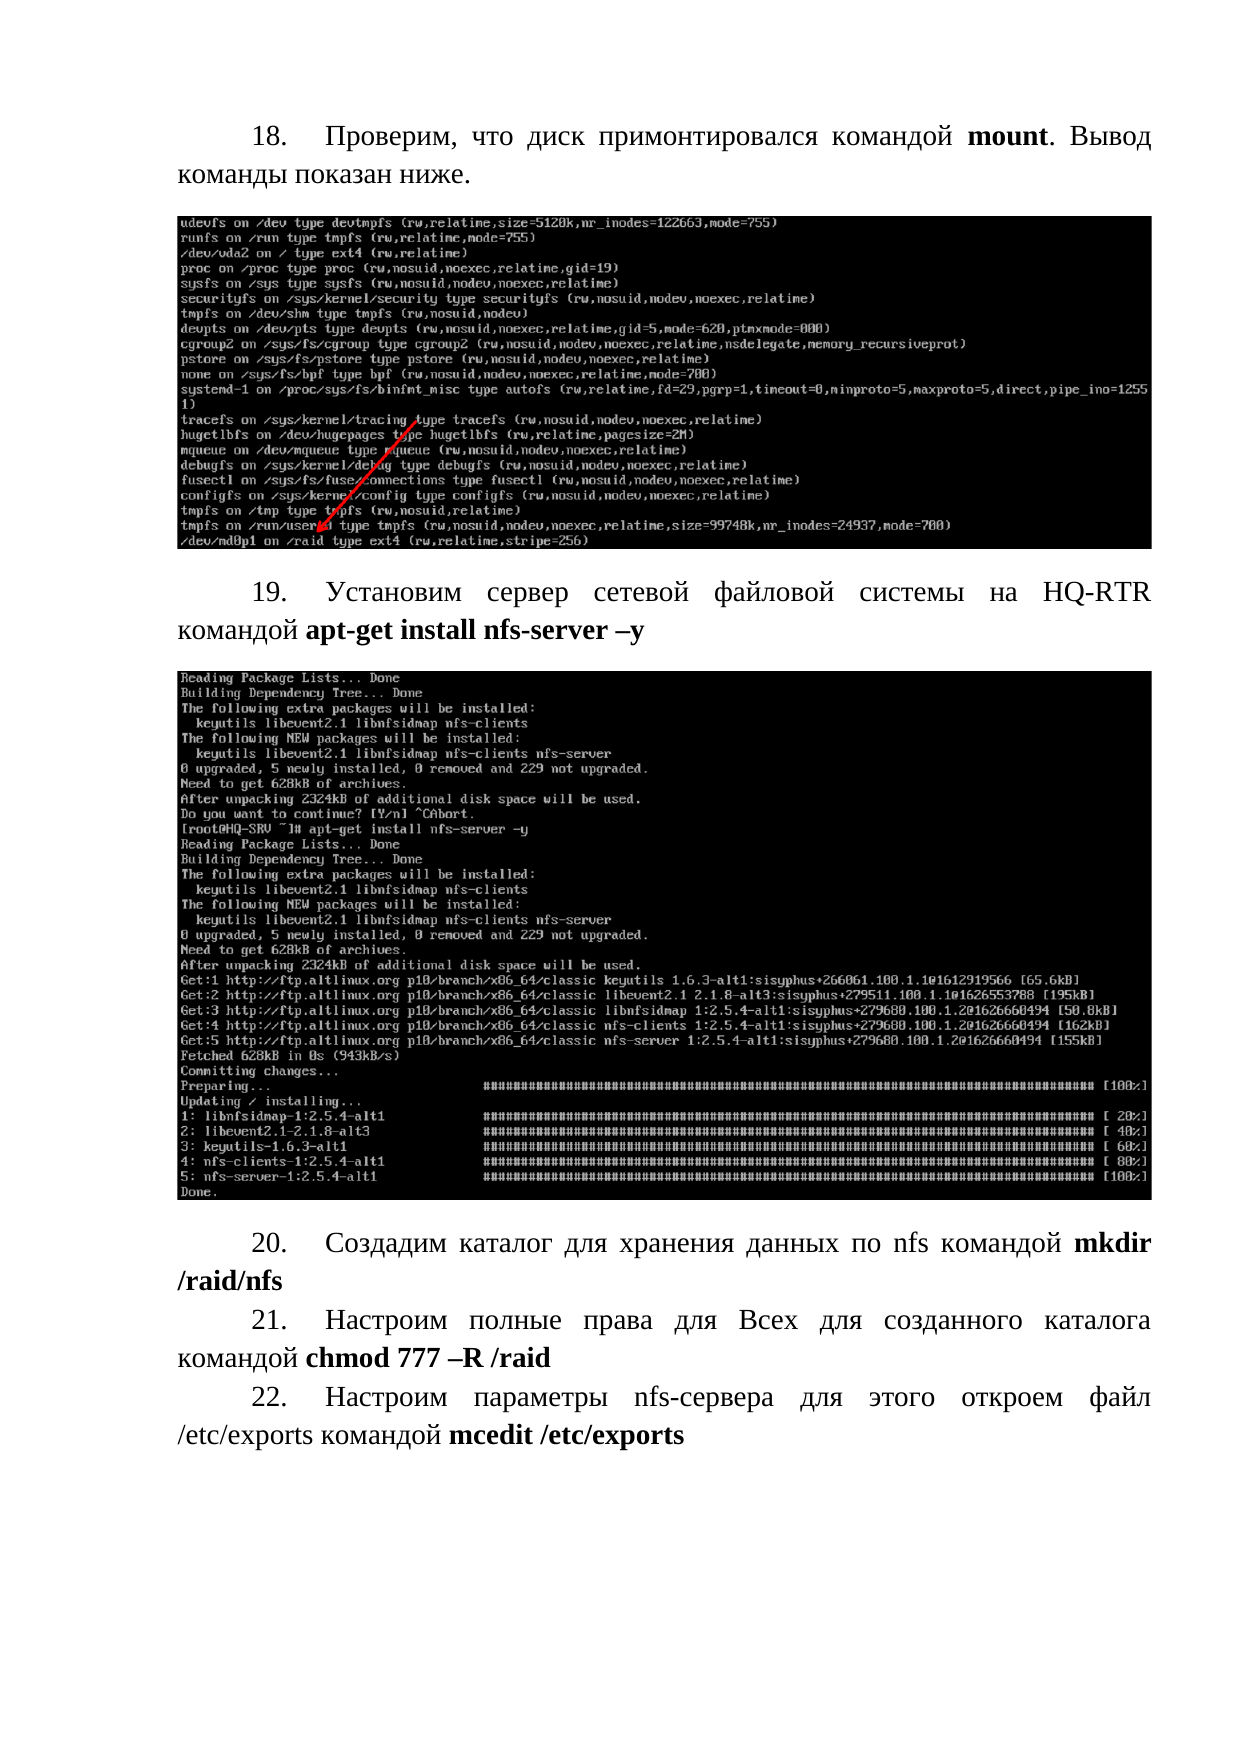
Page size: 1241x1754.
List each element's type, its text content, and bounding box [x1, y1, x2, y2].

list Установим сервер сетевой файловой системы на HQ-RTR командой apt-get install nfs-server –y [177, 574, 1152, 646]
list Проверим, что диск примонтировался командой mount. Вывод команды показан ниже. [177, 118, 1152, 190]
picture [177, 671, 1152, 1200]
list Настроим параметры nfs-сервера для этого откроем файл /etc/exports командой mcedit /etc/exports [177, 1379, 1152, 1451]
picture [177, 216, 1152, 549]
list Создадим каталог для хранения данных по nfs командой mkdir /raid/nfs [177, 1225, 1152, 1297]
list Настроим полные права для Всех для созданного каталога командой chmod 777 –R /raid [177, 1302, 1152, 1374]
